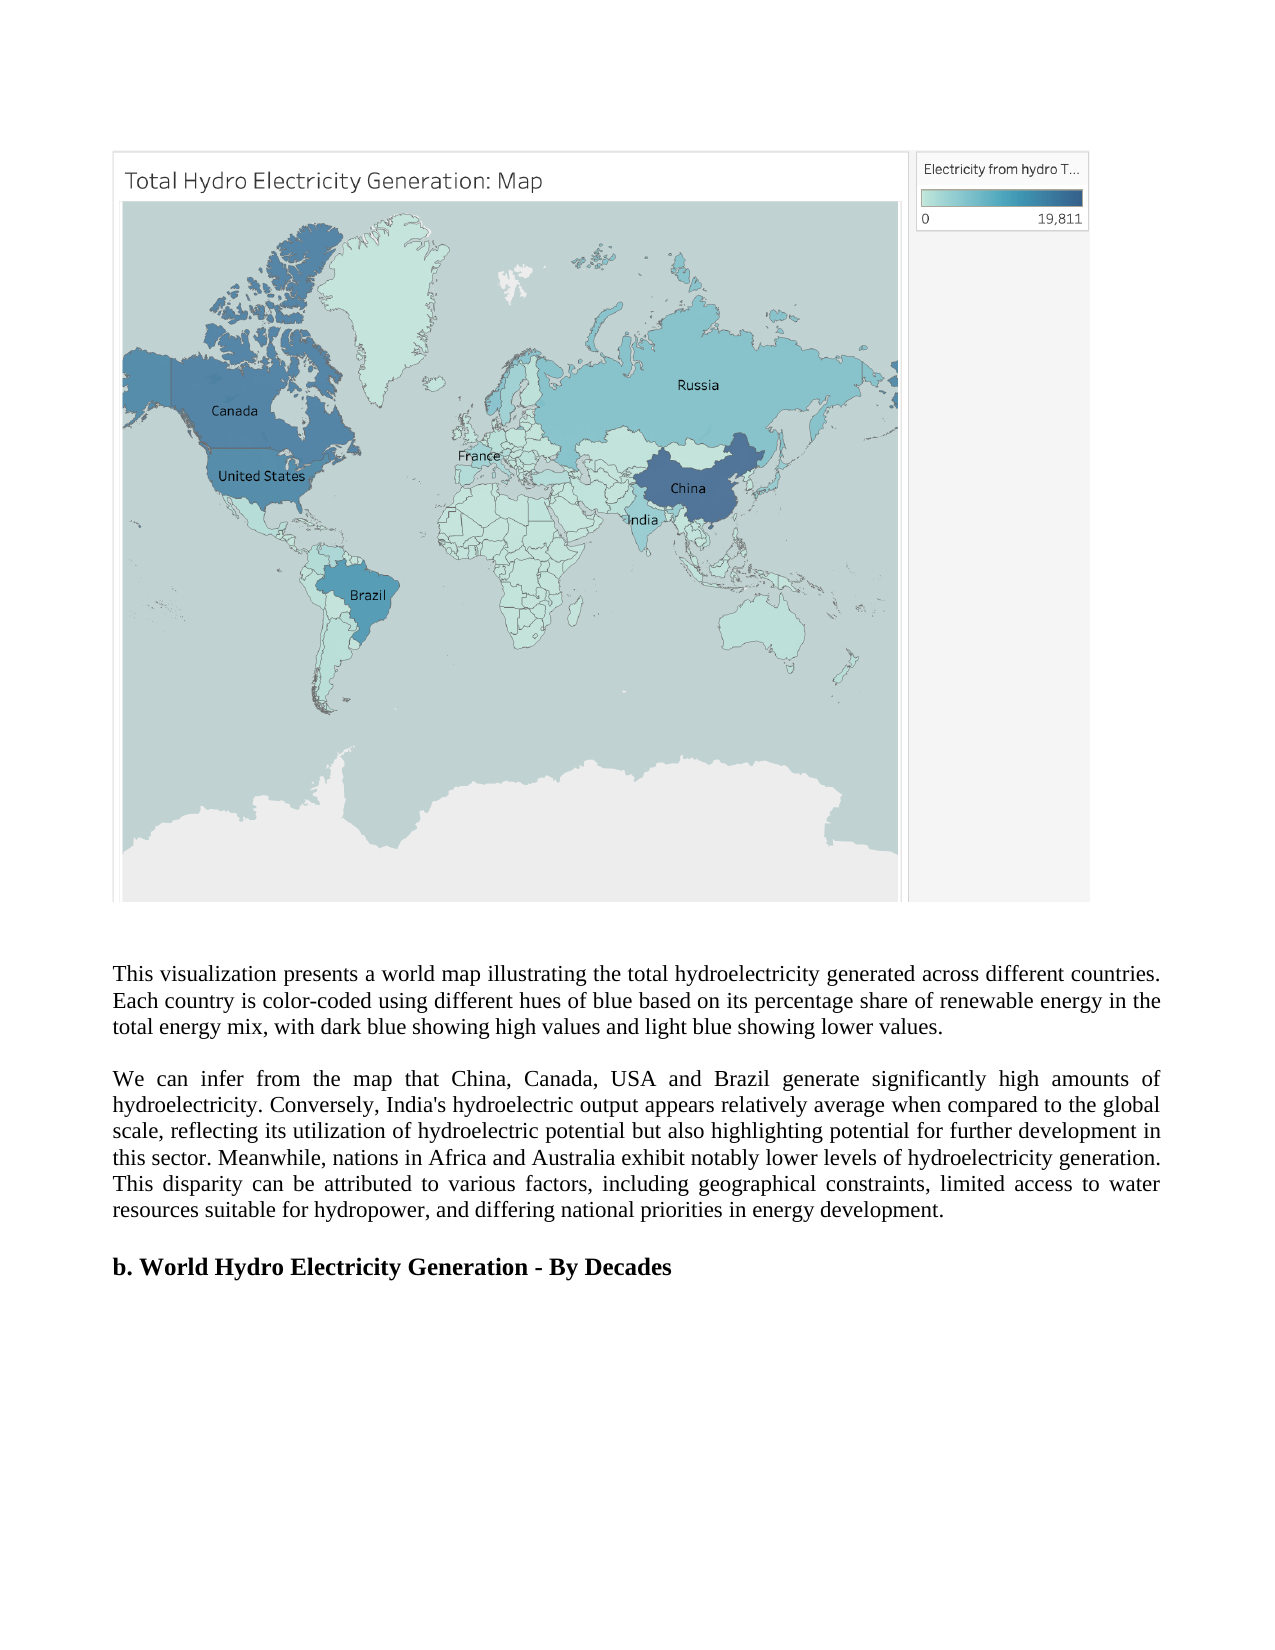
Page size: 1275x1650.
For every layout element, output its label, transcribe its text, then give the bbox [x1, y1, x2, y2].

subtitle b. World Hydro Electricity Generation - By Decades [112, 1252, 1162, 1281]
text We can infer from the map that China, Canada, USA and Brazil generate significantly high amounts of hydroelectricity. Conversely, India's hydroelectric output appears relatively average when compared to the global scale, reflecting its utilization of hydroelectric potential but also highlighting potential for further development in this sector. Meanwhile, nations in Africa and Australia exhibit notably lower levels of hydroelectricity generation. This disparity can be attributed to various factors, including geographical constraints, limited access to water resources suitable for hydropower, and differing national priorities in energy development. [112, 1064, 1162, 1223]
text This visualization presents a world map illustrating the total hydroelectricity generated across different countries. Each country is color-coded using different hues of blue based on its percentage share of renewable energy in the total energy mix, with dark blue showing high values and light blue showing lower values. [112, 961, 1162, 1039]
picture [112, 150, 1090, 902]
